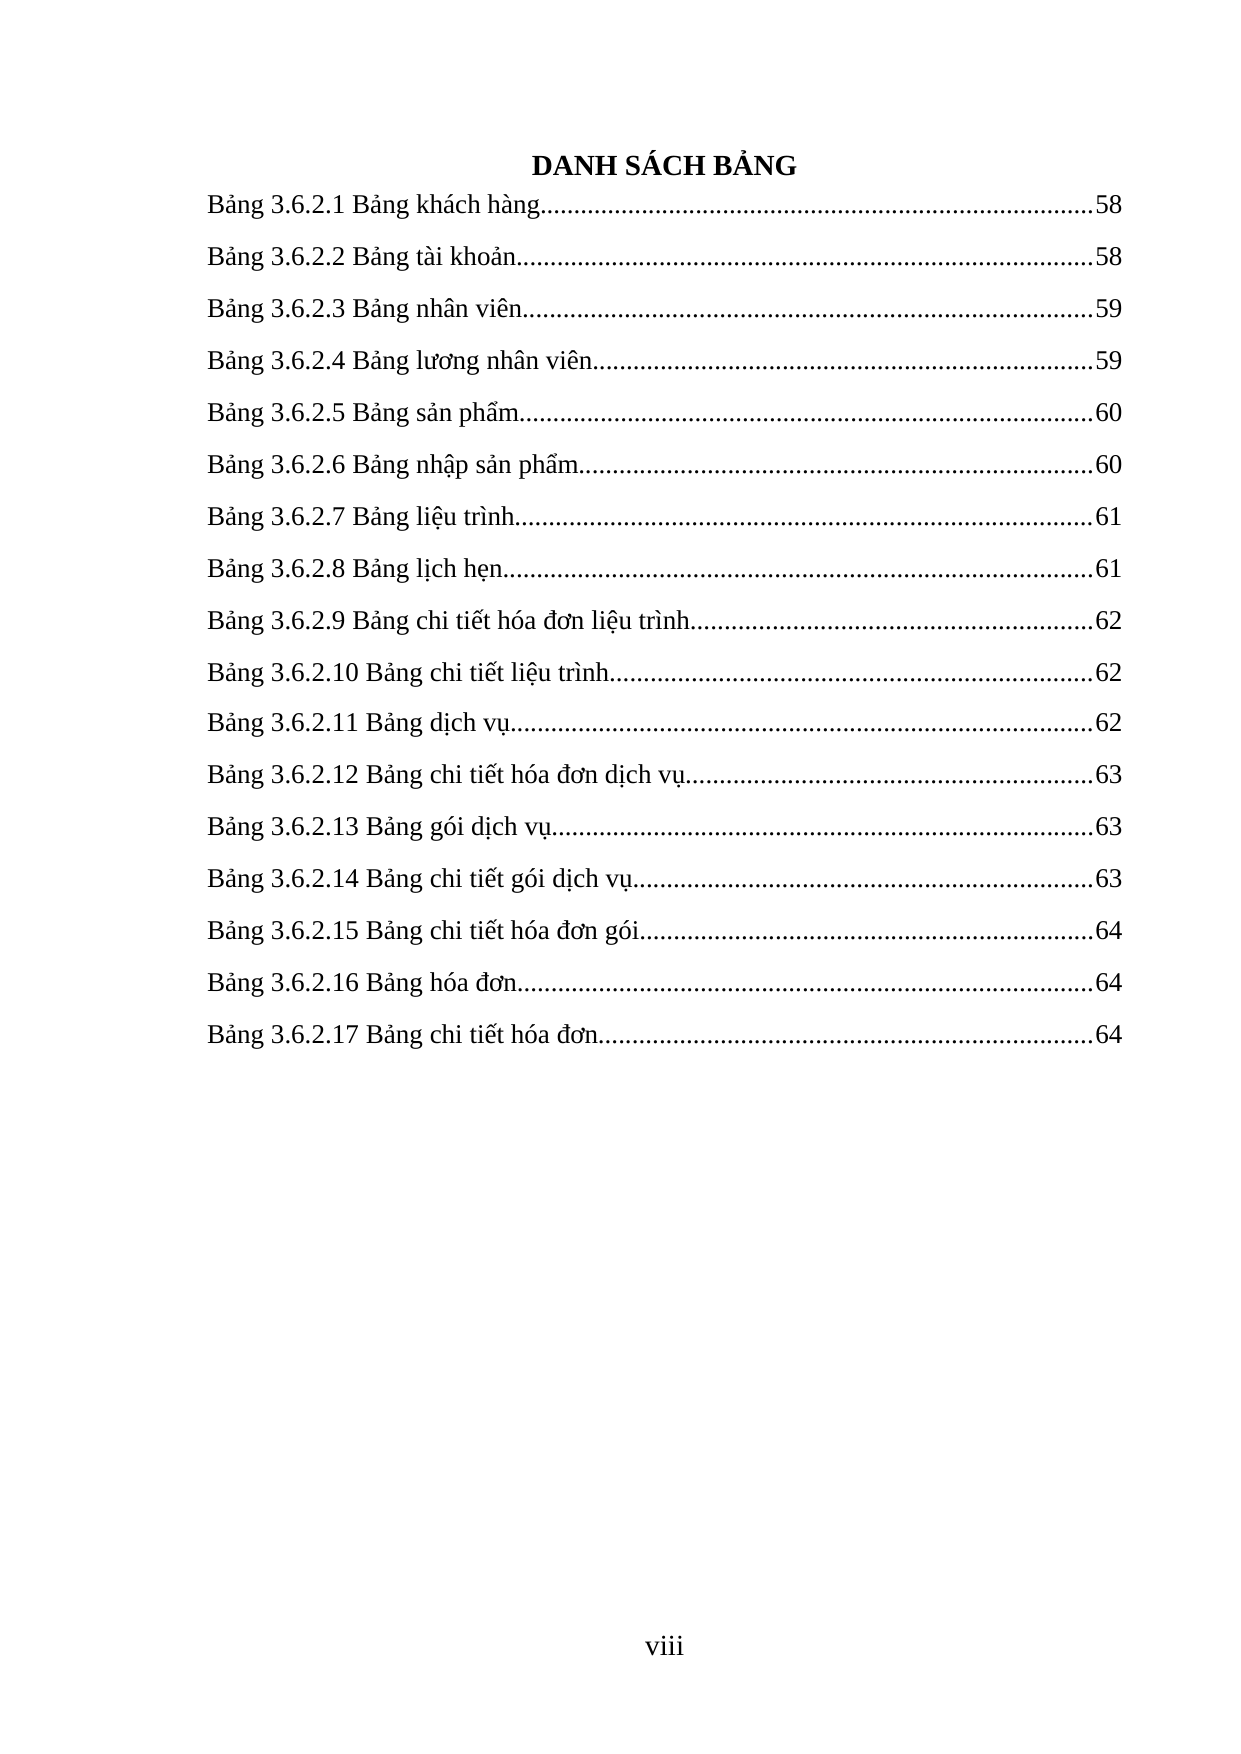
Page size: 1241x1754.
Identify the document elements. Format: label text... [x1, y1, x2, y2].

text Bảng 3.6.2.16 Bảng hóa đơn 64 [207, 966, 1122, 997]
text Bảng 3.6.2.3 Bảng nhân viên 59 [207, 292, 1122, 323]
text Bảng 3.6.2.13 Bảng gói dịch vụ 63 [207, 810, 1122, 841]
text Bảng 3.6.2.17 Bảng chi tiết hóa đơn 64 [207, 1018, 1122, 1049]
text Bảng 3.6.2.8 Bảng lịch hẹn 61 [207, 552, 1122, 583]
text Bảng 3.6.2.5 Bảng sản phẩm 60 [207, 396, 1122, 427]
text Bảng 3.6.2.11 Bảng dịch vụ 62 [207, 706, 1122, 737]
text Bảng 3.6.2.12 Bảng chi tiết hóa đơn dịch vụ 63 [207, 758, 1122, 789]
text Bảng 3.6.2.2 Bảng tài khoản 58 [207, 240, 1122, 271]
text Bảng 3.6.2.10 Bảng chi tiết liệu trình 62 [207, 656, 1122, 687]
text Bảng 3.6.2.6 Bảng nhập sản phẩm 60 [207, 448, 1122, 479]
text Bảng 3.6.2.7 Bảng liệu trình 61 [207, 500, 1122, 531]
text Bảng 3.6.2.14 Bảng chi tiết gói dịch vụ 63 [207, 862, 1122, 893]
text Bảng 3.6.2.1 Bảng khách hàng 58 [207, 188, 1122, 219]
subtitle DANH SÁCH BẢNG [207, 148, 1122, 181]
text Bảng 3.6.2.4 Bảng lương nhân viên 59 [207, 344, 1122, 375]
text Bảng 3.6.2.9 Bảng chi tiết hóa đơn liệu trình 62 [207, 604, 1122, 635]
text Bảng 3.6.2.15 Bảng chi tiết hóa đơn gói 64 [207, 914, 1122, 945]
